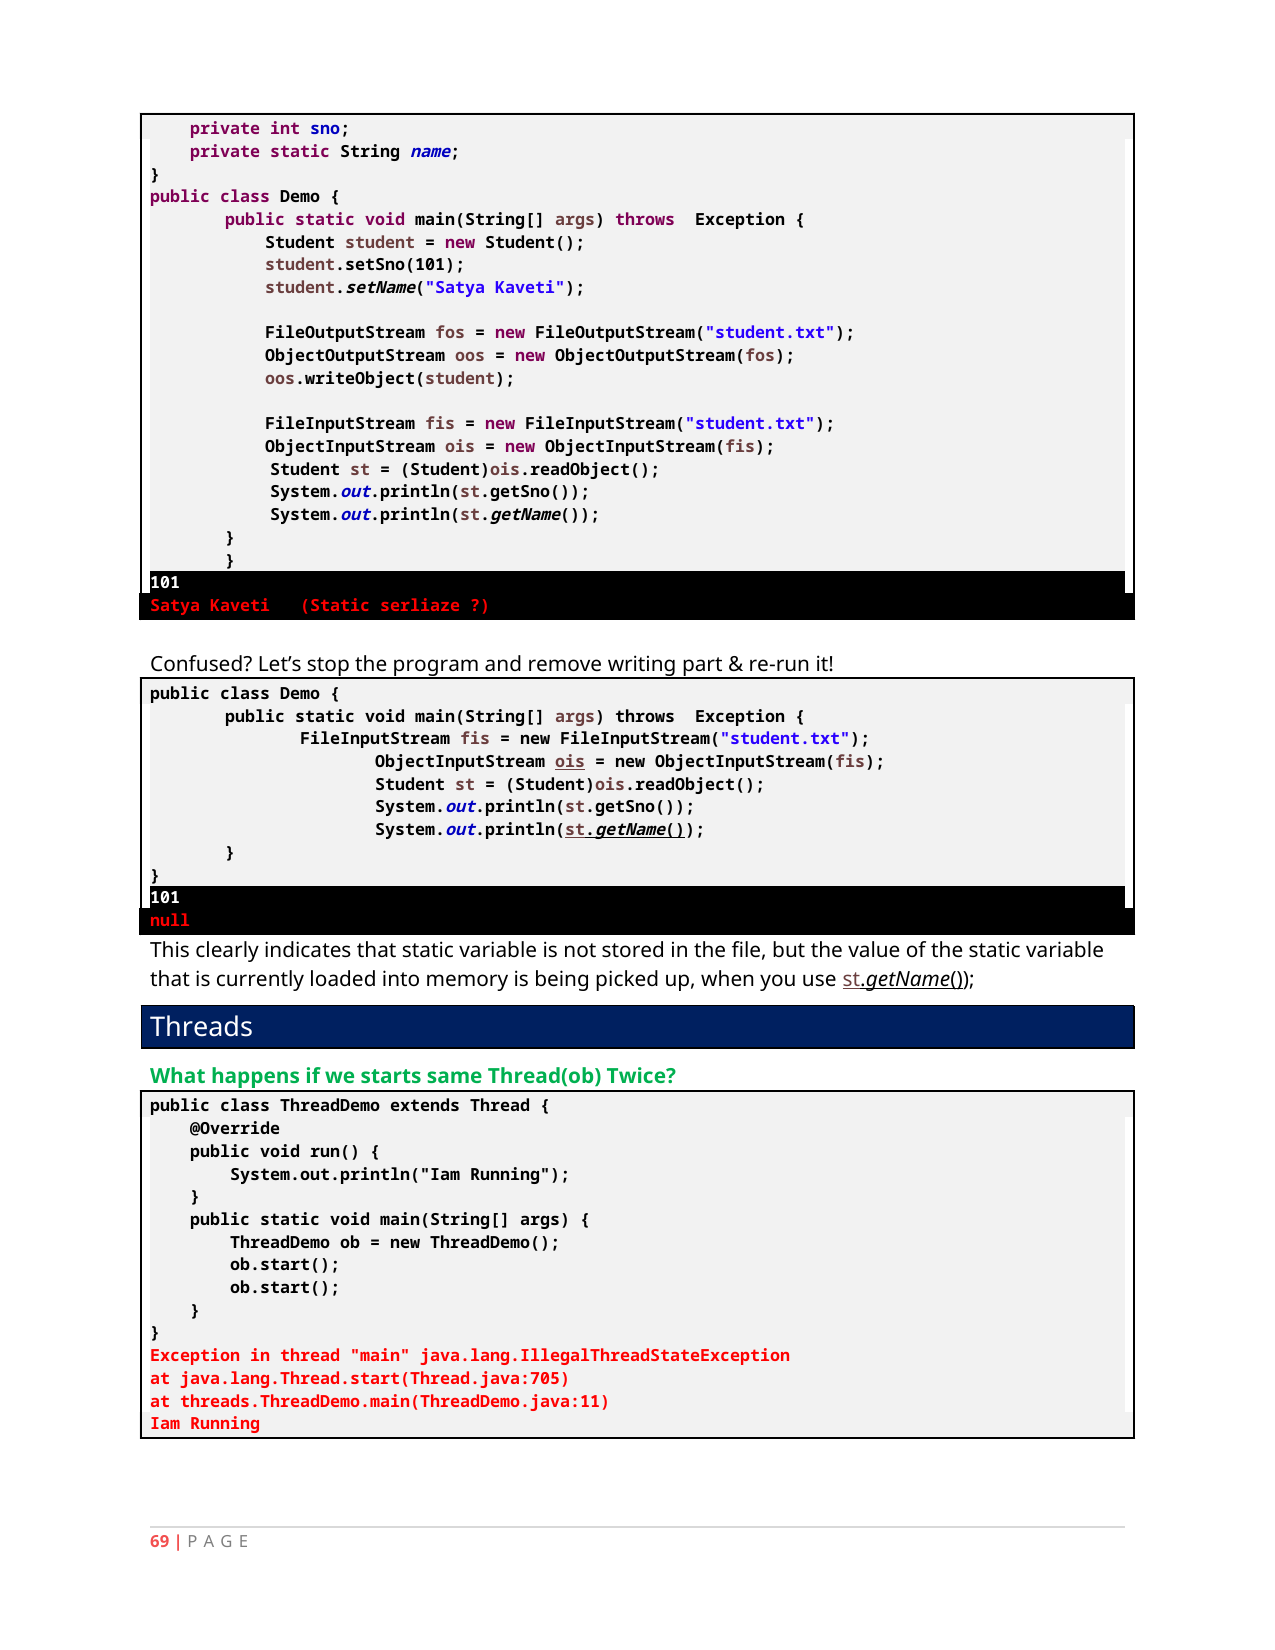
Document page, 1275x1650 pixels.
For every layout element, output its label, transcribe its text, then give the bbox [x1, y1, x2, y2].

text This clearly indicates that static variable is not stored in the file, but the value of the static variable that is currently loaded into memory is being picked up, when you use st.getName()); [150, 935, 1125, 992]
text } [150, 863, 1125, 886]
text student.setSno(101); [150, 253, 1125, 276]
text private int sno; [142, 115, 1133, 139]
text ObjectInputStream ois = new ObjectInputStream(fis); [150, 434, 1125, 457]
text FileInputStream fis = new FileInputStream("student.txt"); [150, 727, 1125, 749]
text 101 [150, 886, 1125, 904]
text at java.lang.Thread.start(Thread.java:705) [150, 1367, 1125, 1389]
text student.setName("Satya Kaveti"); [150, 276, 1125, 298]
text System.out.println(st.getSno()); [150, 795, 1125, 818]
text System.out.println(st.getName()); [150, 818, 1125, 840]
text Exception in thread "main" java.lang.IllegalThreadStateException [150, 1344, 1125, 1367]
text ob.start(); [150, 1276, 1125, 1298]
text } [150, 1321, 1125, 1344]
text Satya Kaveti (Static serliaze ?) [142, 589, 1133, 618]
text public static void main(String[] args) throws Exception { [150, 704, 1125, 727]
subtitle Threads [142, 1006, 1133, 1047]
subtitle What happens if we starts same Thread(ob) Twice? [150, 1061, 1125, 1090]
text Student student = new Student(); [150, 230, 1125, 253]
text } [150, 840, 1125, 863]
text oos.writeObject(student); [150, 366, 1125, 389]
text Iam Running [142, 1408, 1133, 1437]
text System.out.println("Iam Running"); [150, 1162, 1125, 1185]
text FileInputStream fis = new FileInputStream("student.txt"); [150, 412, 1125, 434]
text public static void main(String[] args) throws Exception { [150, 207, 1125, 230]
text ThreadDemo ob = new ThreadDemo(); [150, 1230, 1125, 1253]
text public void run() { [150, 1139, 1125, 1162]
text System.out.println(st.getName()); [150, 503, 1125, 525]
text public class ThreadDemo extends Thread { [142, 1092, 1133, 1117]
text at threads.ThreadDemo.main(ThreadDemo.java:11) [150, 1389, 1125, 1408]
text Confused? Let’s stop the program and remove writing part & re-run it! [150, 649, 1125, 677]
text } [150, 548, 1125, 571]
text } [150, 162, 1125, 185]
text public class Demo { [150, 185, 1125, 207]
text Student st = (Student)ois.readObject(); [150, 457, 1125, 480]
text public static void main(String[] args) { [150, 1208, 1125, 1230]
text ObjectOutputStream oos = new ObjectOutputStream(fos); [150, 344, 1125, 366]
text FileOutputStream fos = new FileOutputStream("student.txt"); [150, 321, 1125, 344]
text @Override [150, 1117, 1125, 1139]
text } [150, 1298, 1125, 1321]
text public class Demo { [142, 679, 1133, 704]
text } [150, 525, 1125, 548]
text ob.start(); [150, 1253, 1125, 1276]
text private static String name; [150, 139, 1125, 162]
text 101 [150, 571, 1125, 589]
text ObjectInputStream ois = new ObjectInputStream(fis); [150, 749, 1125, 772]
text null [142, 904, 1133, 933]
text Student st = (Student)ois.readObject(); [150, 772, 1125, 795]
text } [150, 1185, 1125, 1208]
text System.out.println(st.getSno()); [150, 480, 1125, 503]
